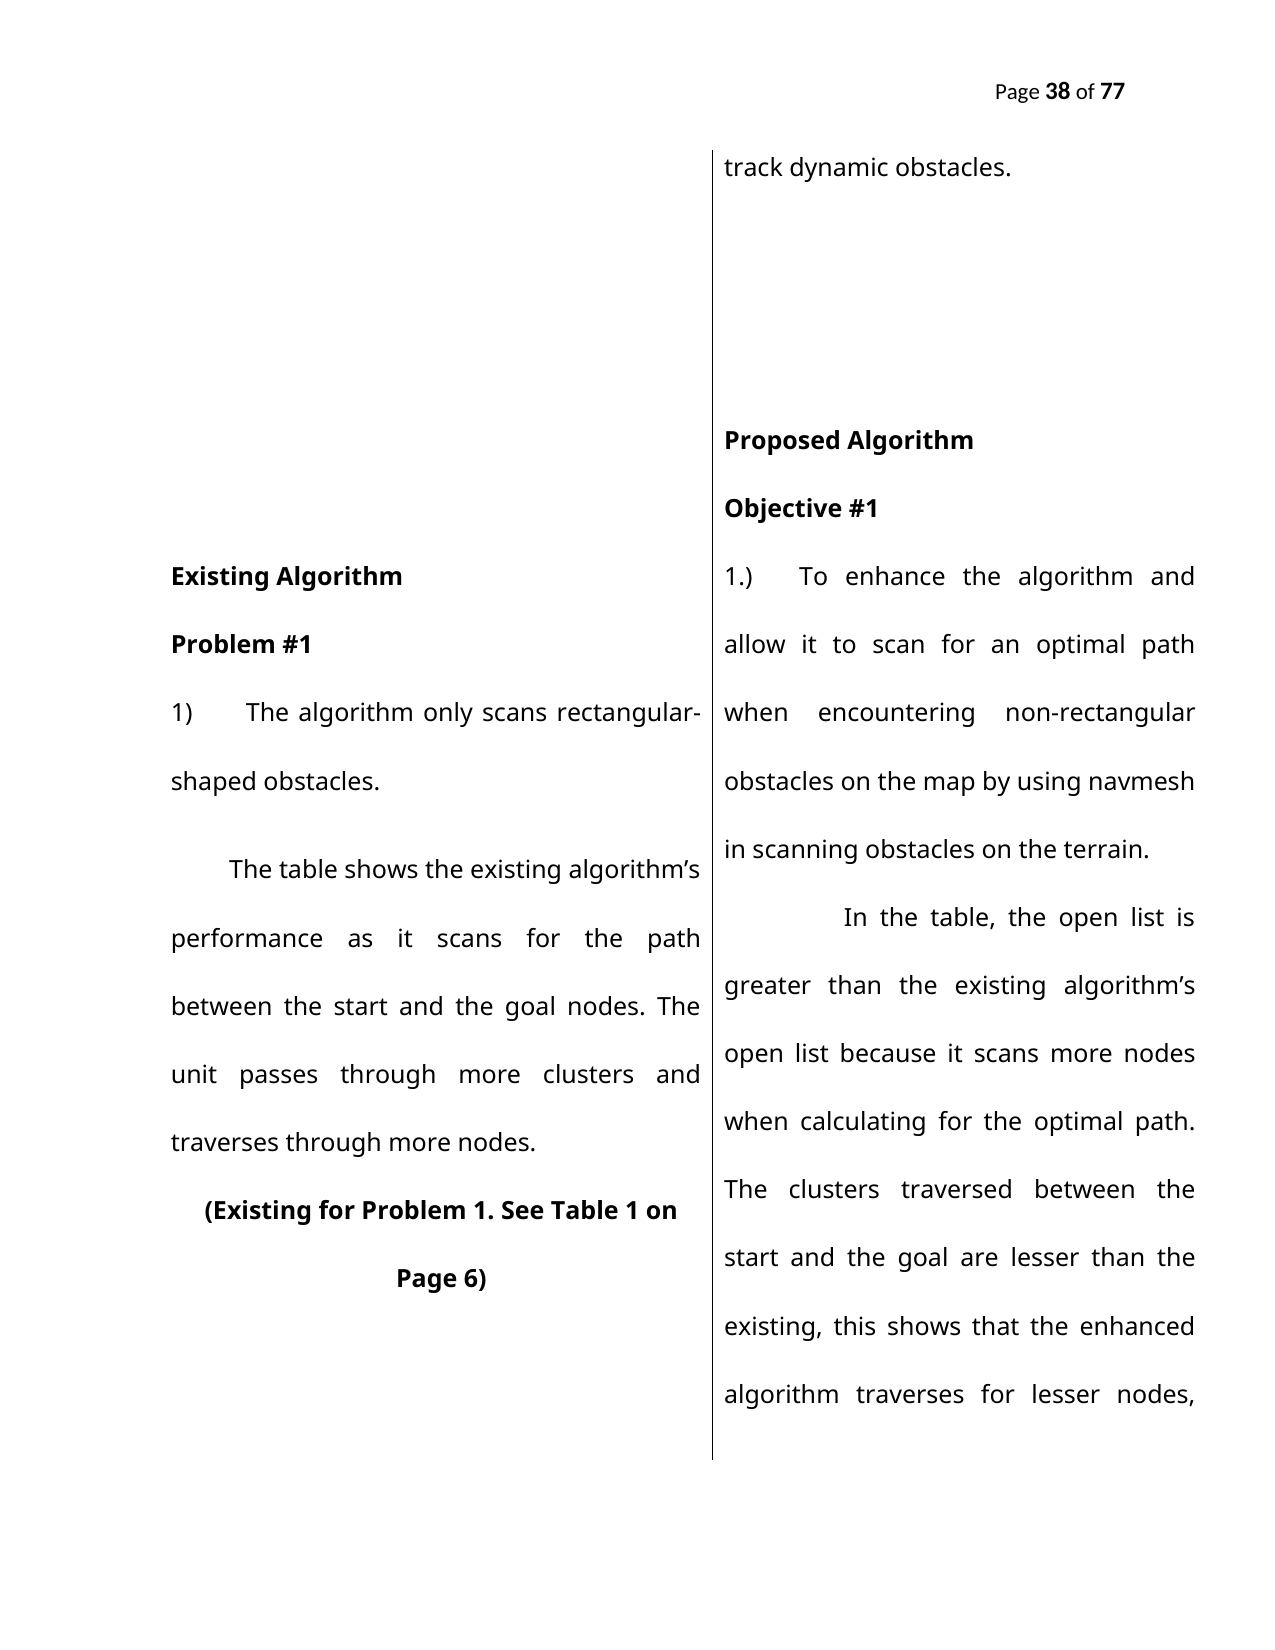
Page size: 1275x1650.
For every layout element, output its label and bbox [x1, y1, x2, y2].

table_header [159, 150, 712, 1460]
table_header [713, 150, 1207, 1460]
